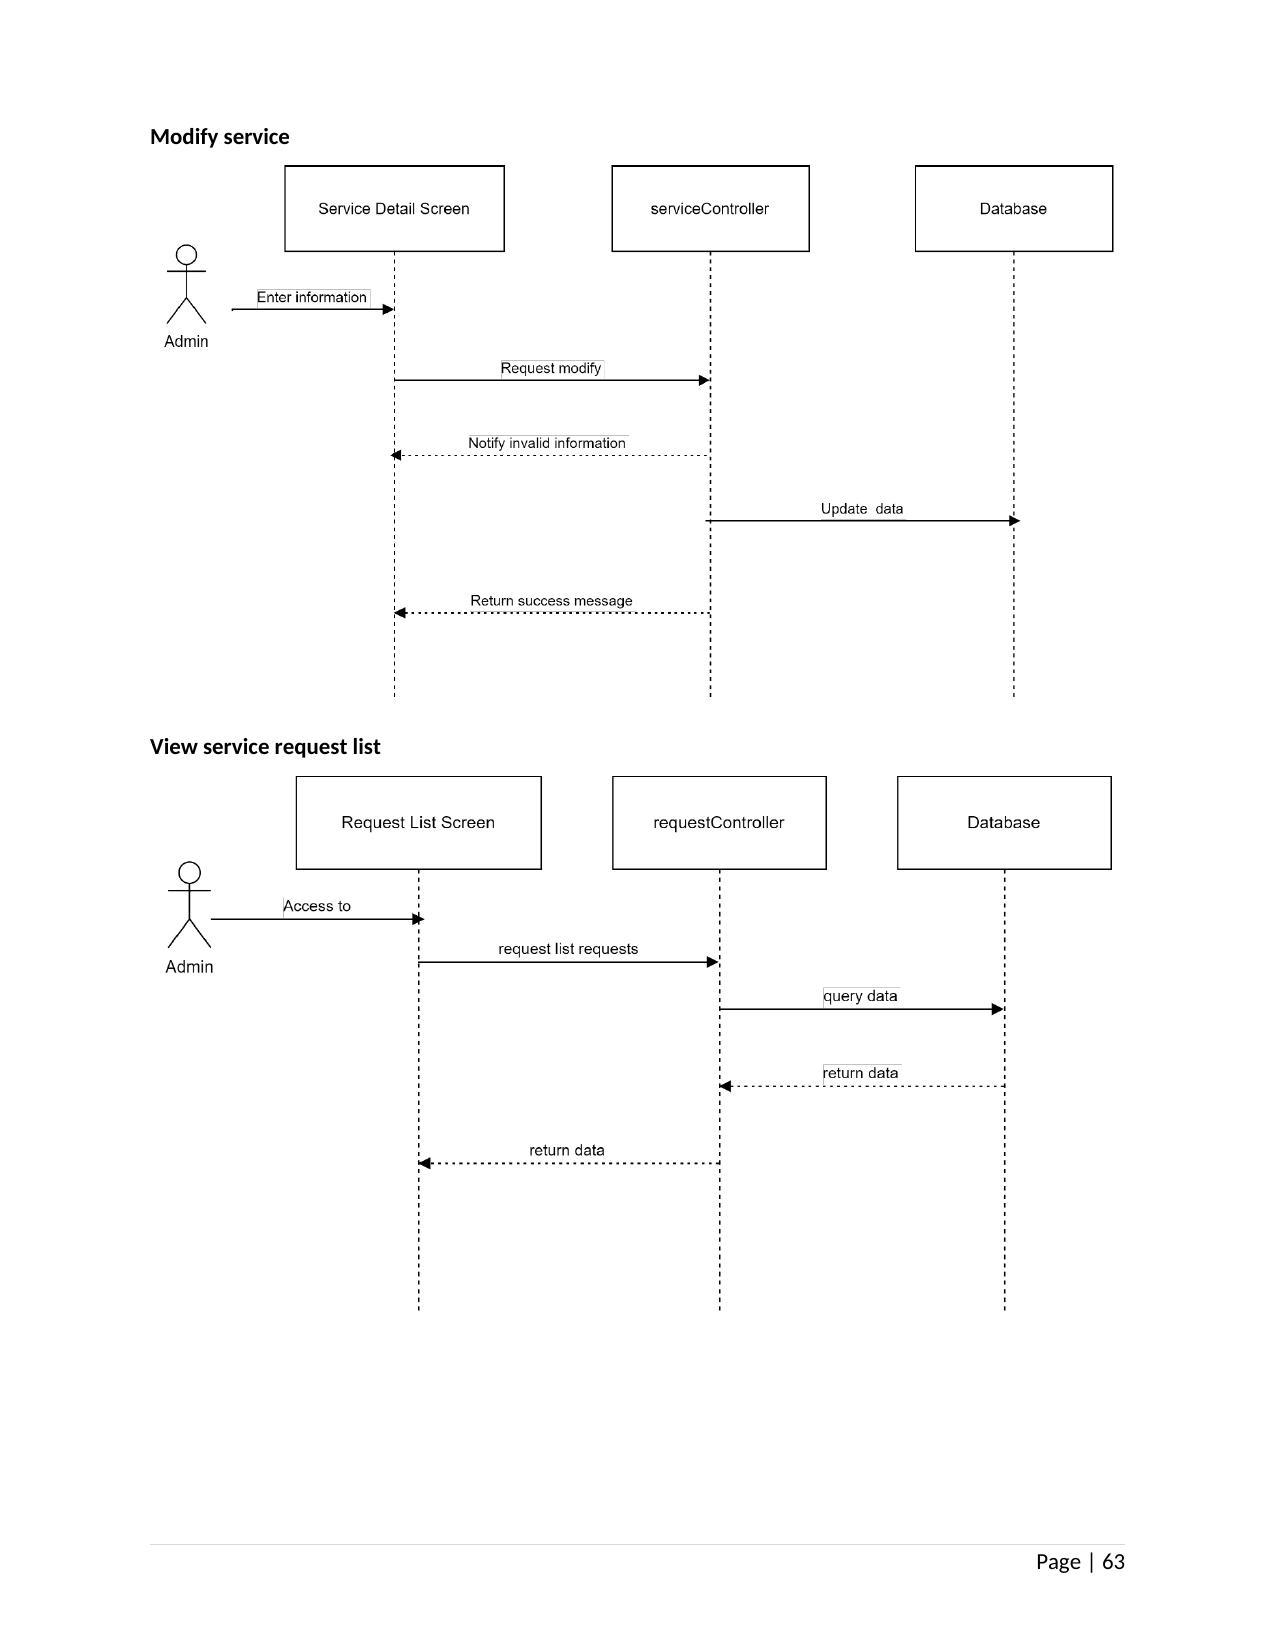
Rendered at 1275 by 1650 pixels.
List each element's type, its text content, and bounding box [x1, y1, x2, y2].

picture [150, 762, 1125, 1328]
subtitle View service request list [150, 732, 1125, 760]
subtitle Modify service [150, 122, 1125, 150]
picture [150, 152, 1125, 713]
